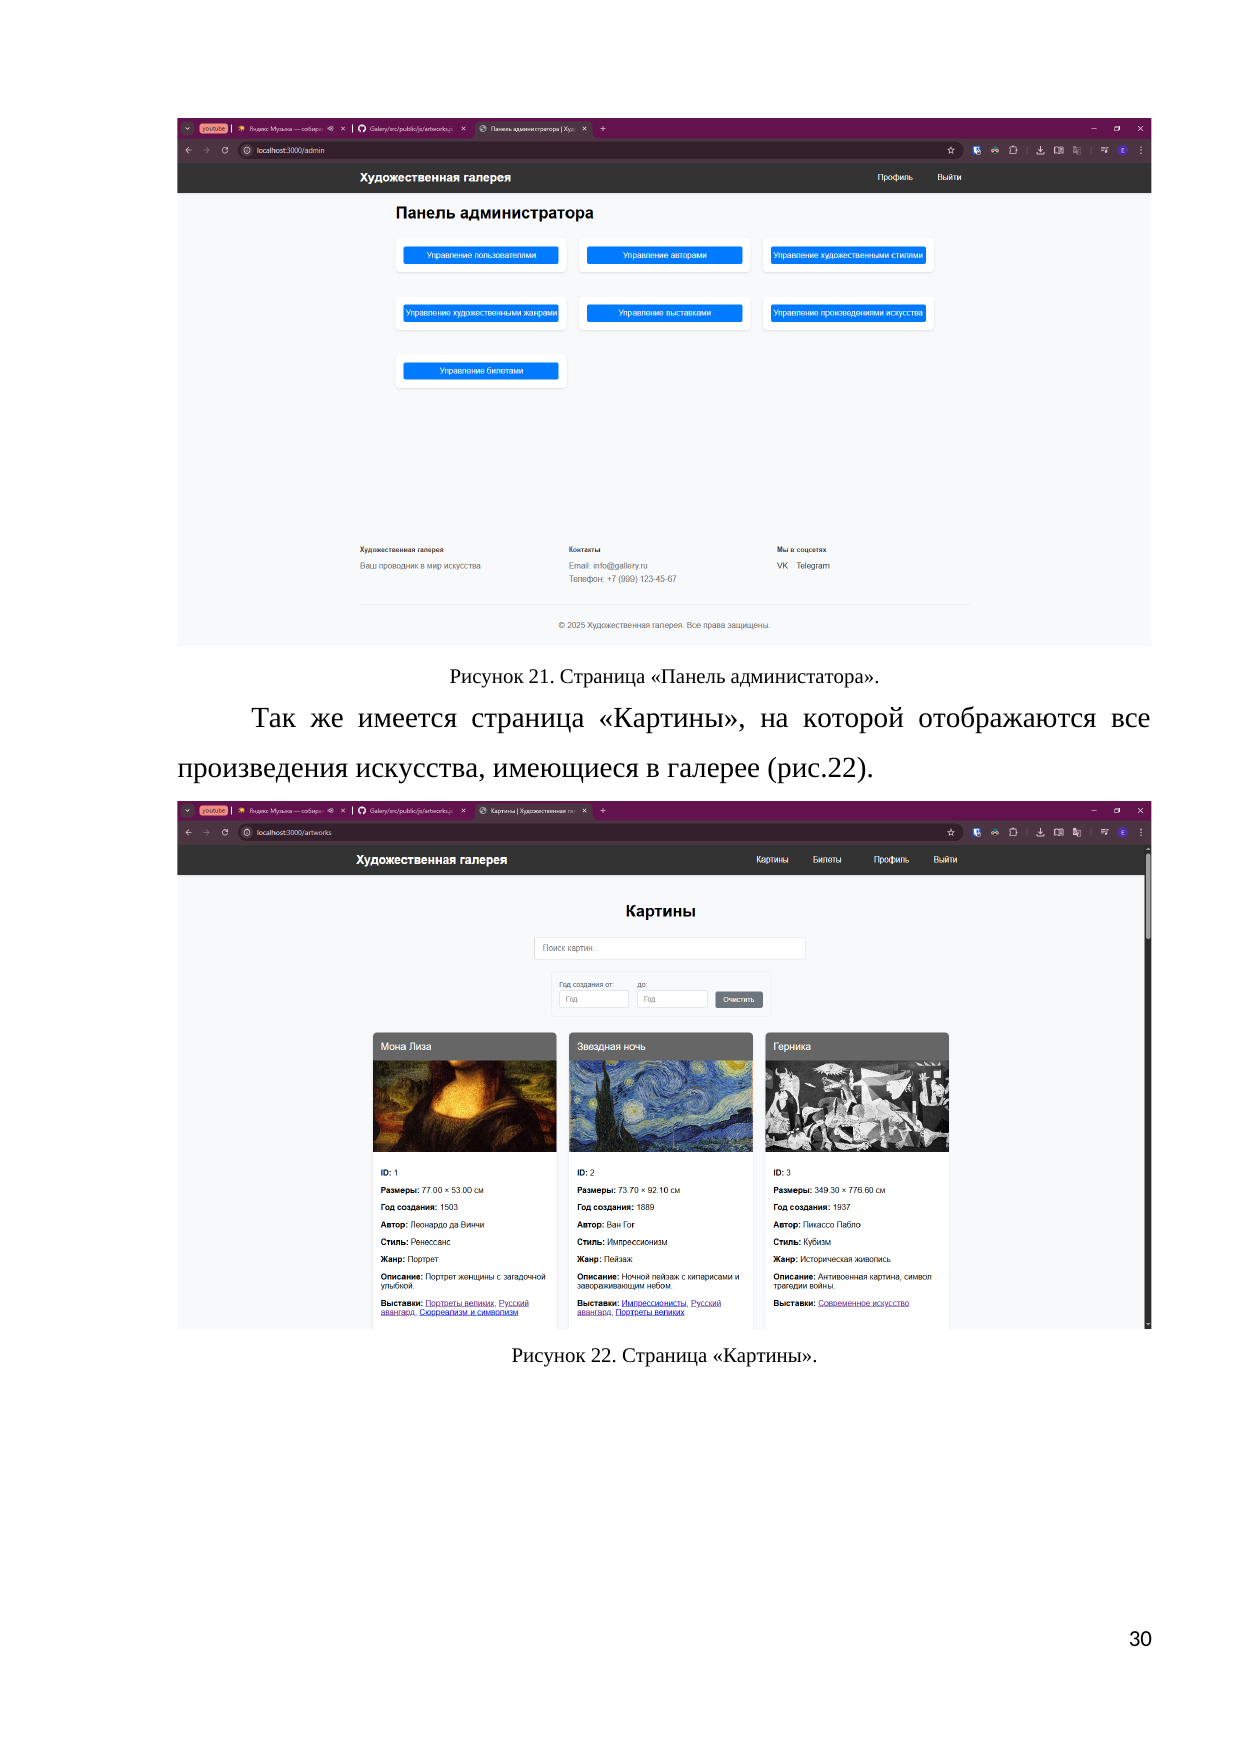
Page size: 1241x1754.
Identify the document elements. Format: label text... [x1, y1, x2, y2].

picture [177, 118, 1152, 646]
list Так же имеется страница «Картины», на которой отображаются все произведения искусства, имеющиеся в галерее (рис.22). [177, 700, 1152, 784]
picture [177, 801, 1152, 1329]
text Рисунок 22. Страница «Картины». [177, 1343, 1152, 1367]
text Рисунок 21. Страница «Панель администатора». [177, 664, 1152, 688]
